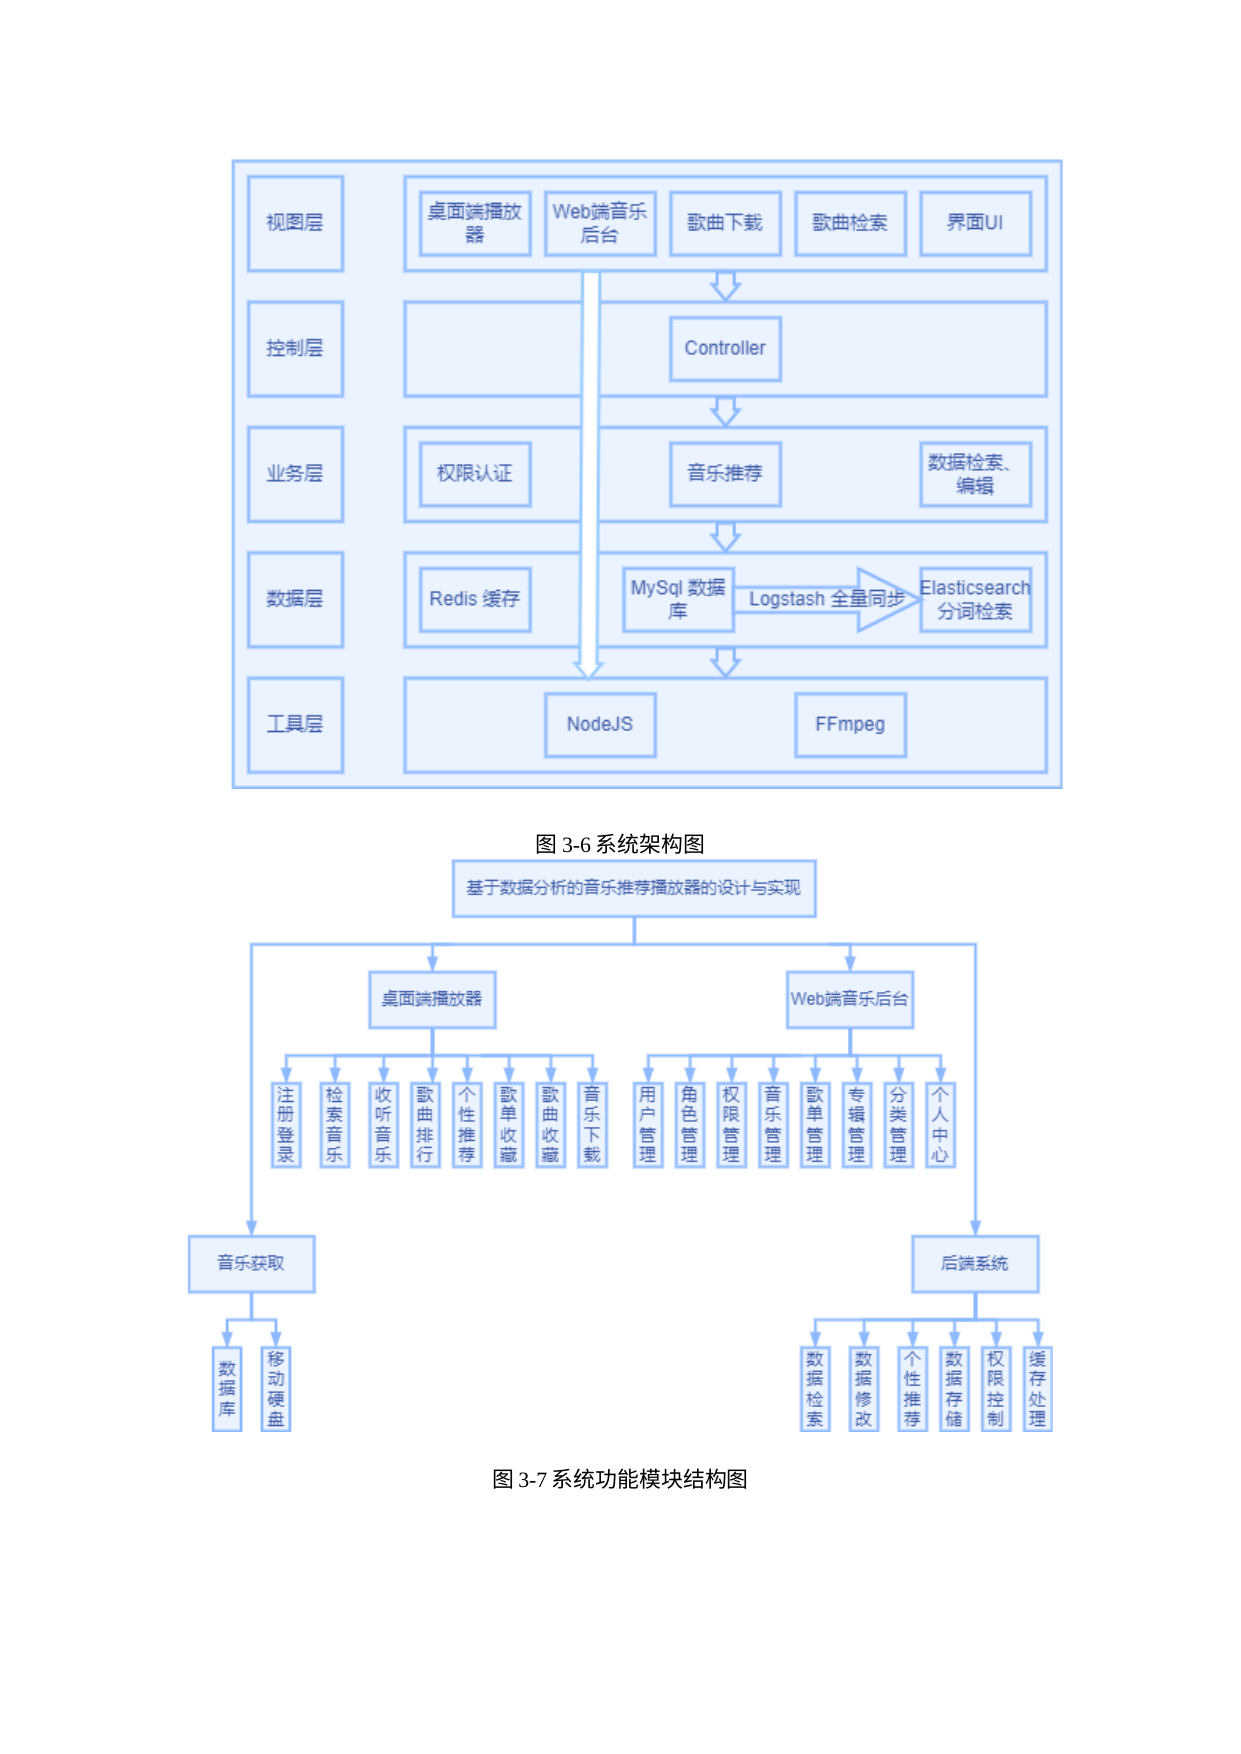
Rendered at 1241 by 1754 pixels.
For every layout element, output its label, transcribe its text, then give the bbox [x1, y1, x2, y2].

text 图3-7系统功能模块结构图 [187, 1461, 1053, 1494]
picture [231, 159, 1063, 789]
picture [187, 859, 1053, 1432]
text 图3-6系统架构图 [187, 827, 1053, 859]
